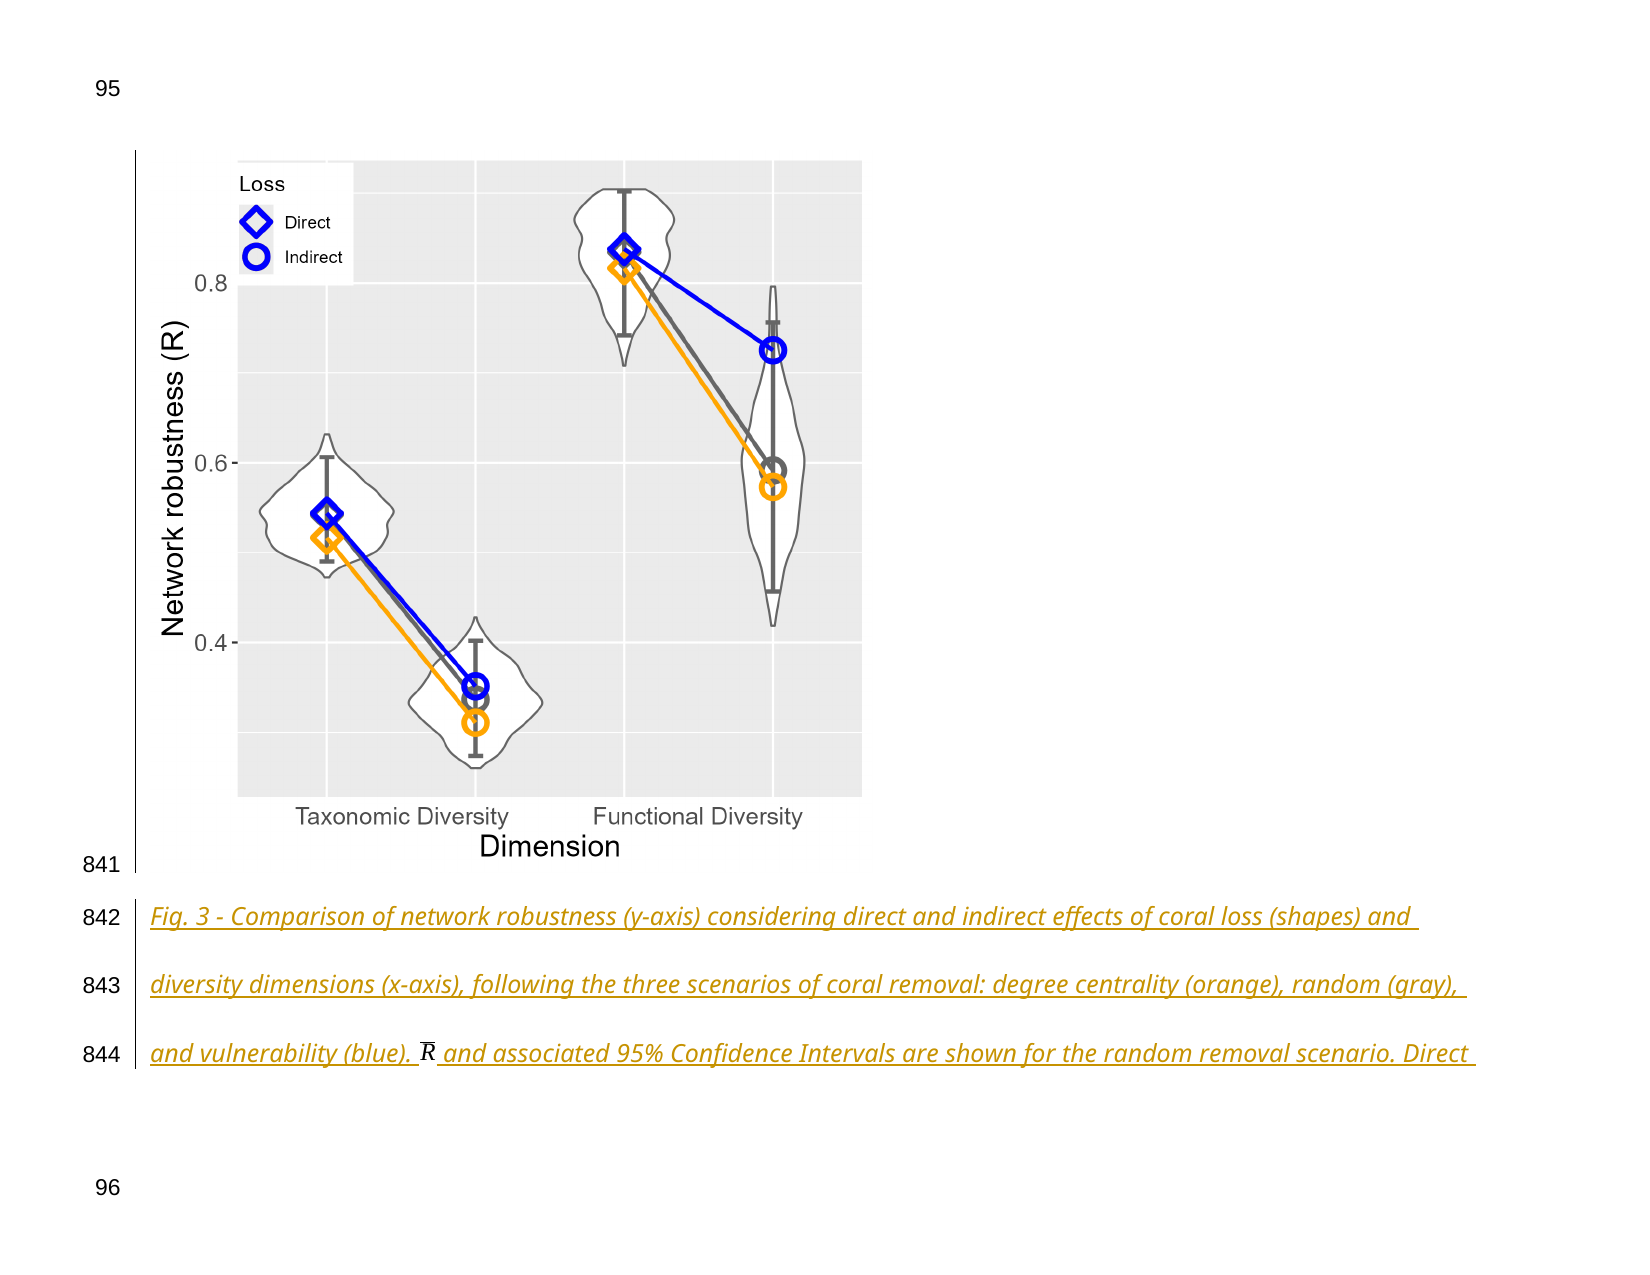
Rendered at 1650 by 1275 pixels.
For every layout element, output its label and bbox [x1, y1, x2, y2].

picture [150, 150, 873, 873]
